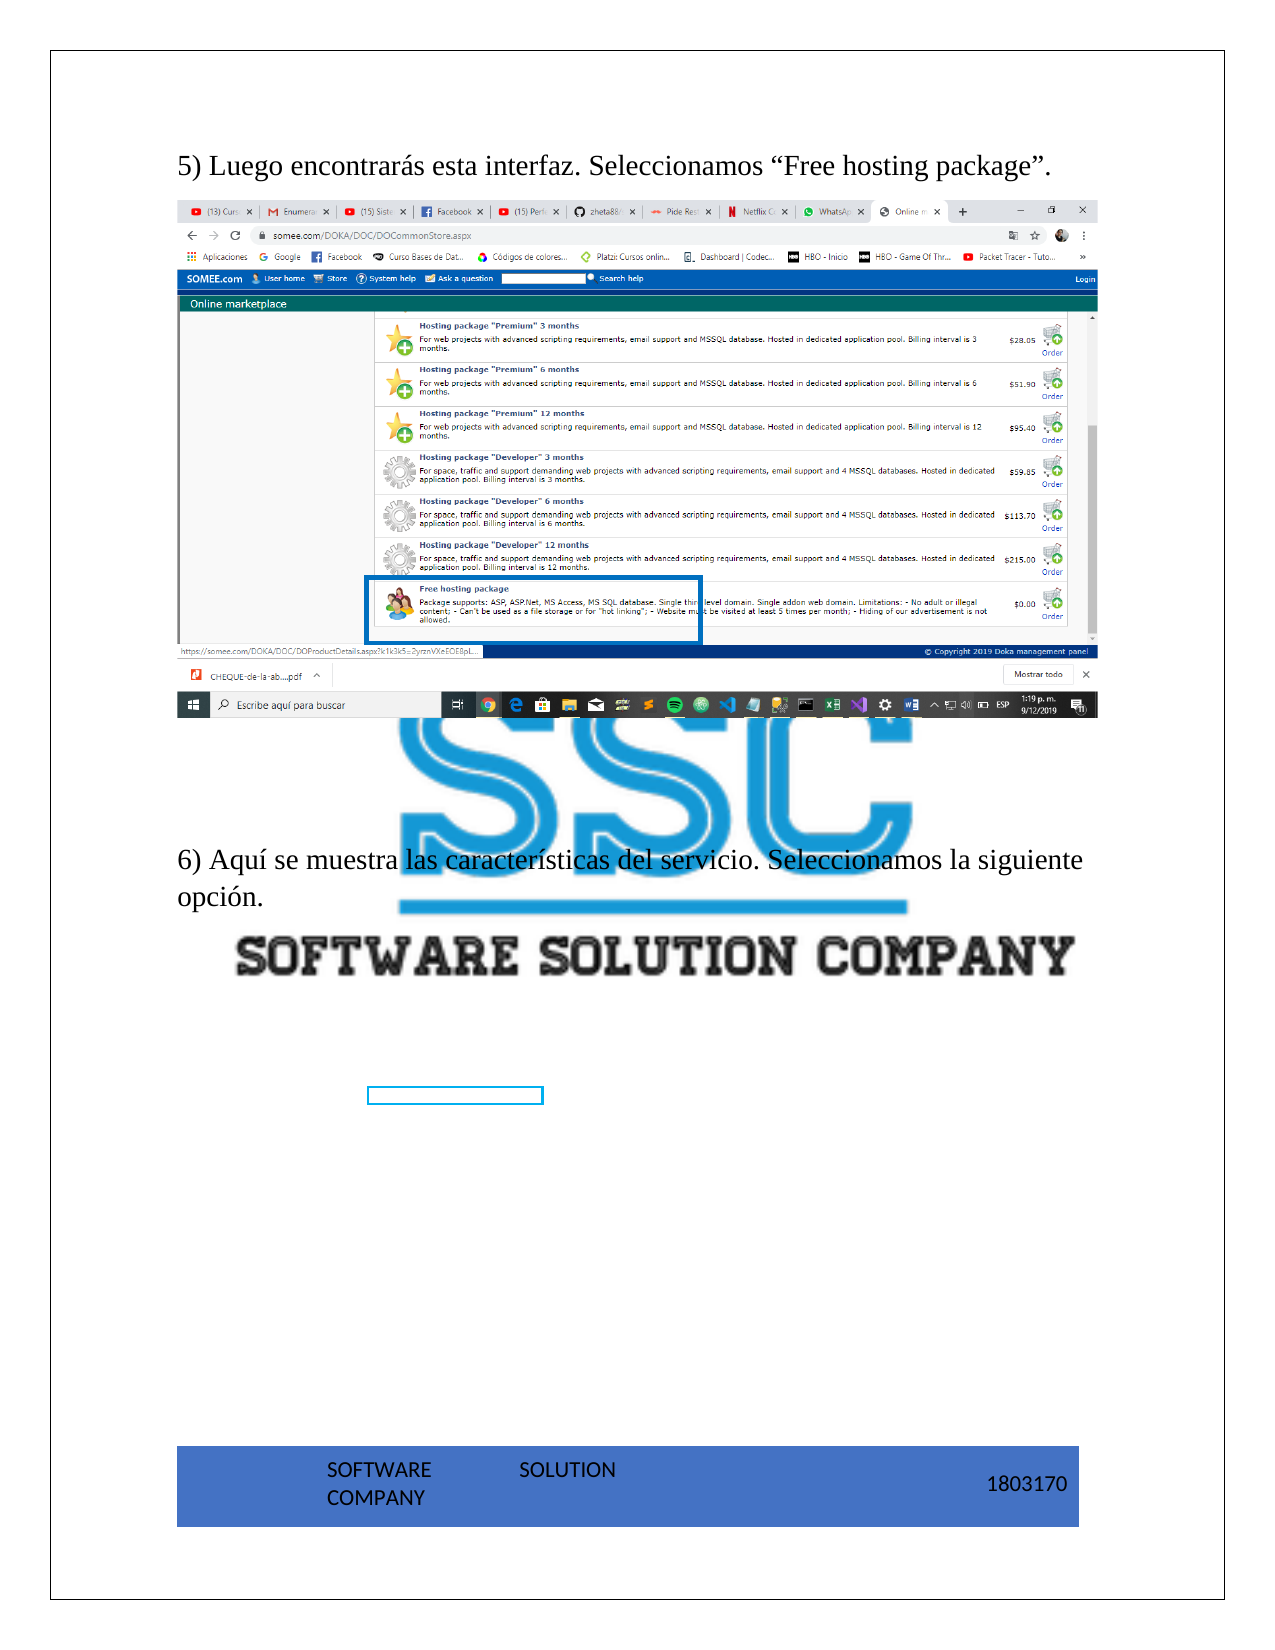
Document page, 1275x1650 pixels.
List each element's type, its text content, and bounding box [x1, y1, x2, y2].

text 6) Aquí se muestra las características del servicio. Seleccionamos la siguiente opción. [177, 842, 1098, 912]
text 5) Luego encontrarás esta interfaz. Seleccionamos “Free hosting package”. [177, 148, 1098, 181]
picture [177, 912, 1098, 1024]
picture [177, 200, 1098, 842]
